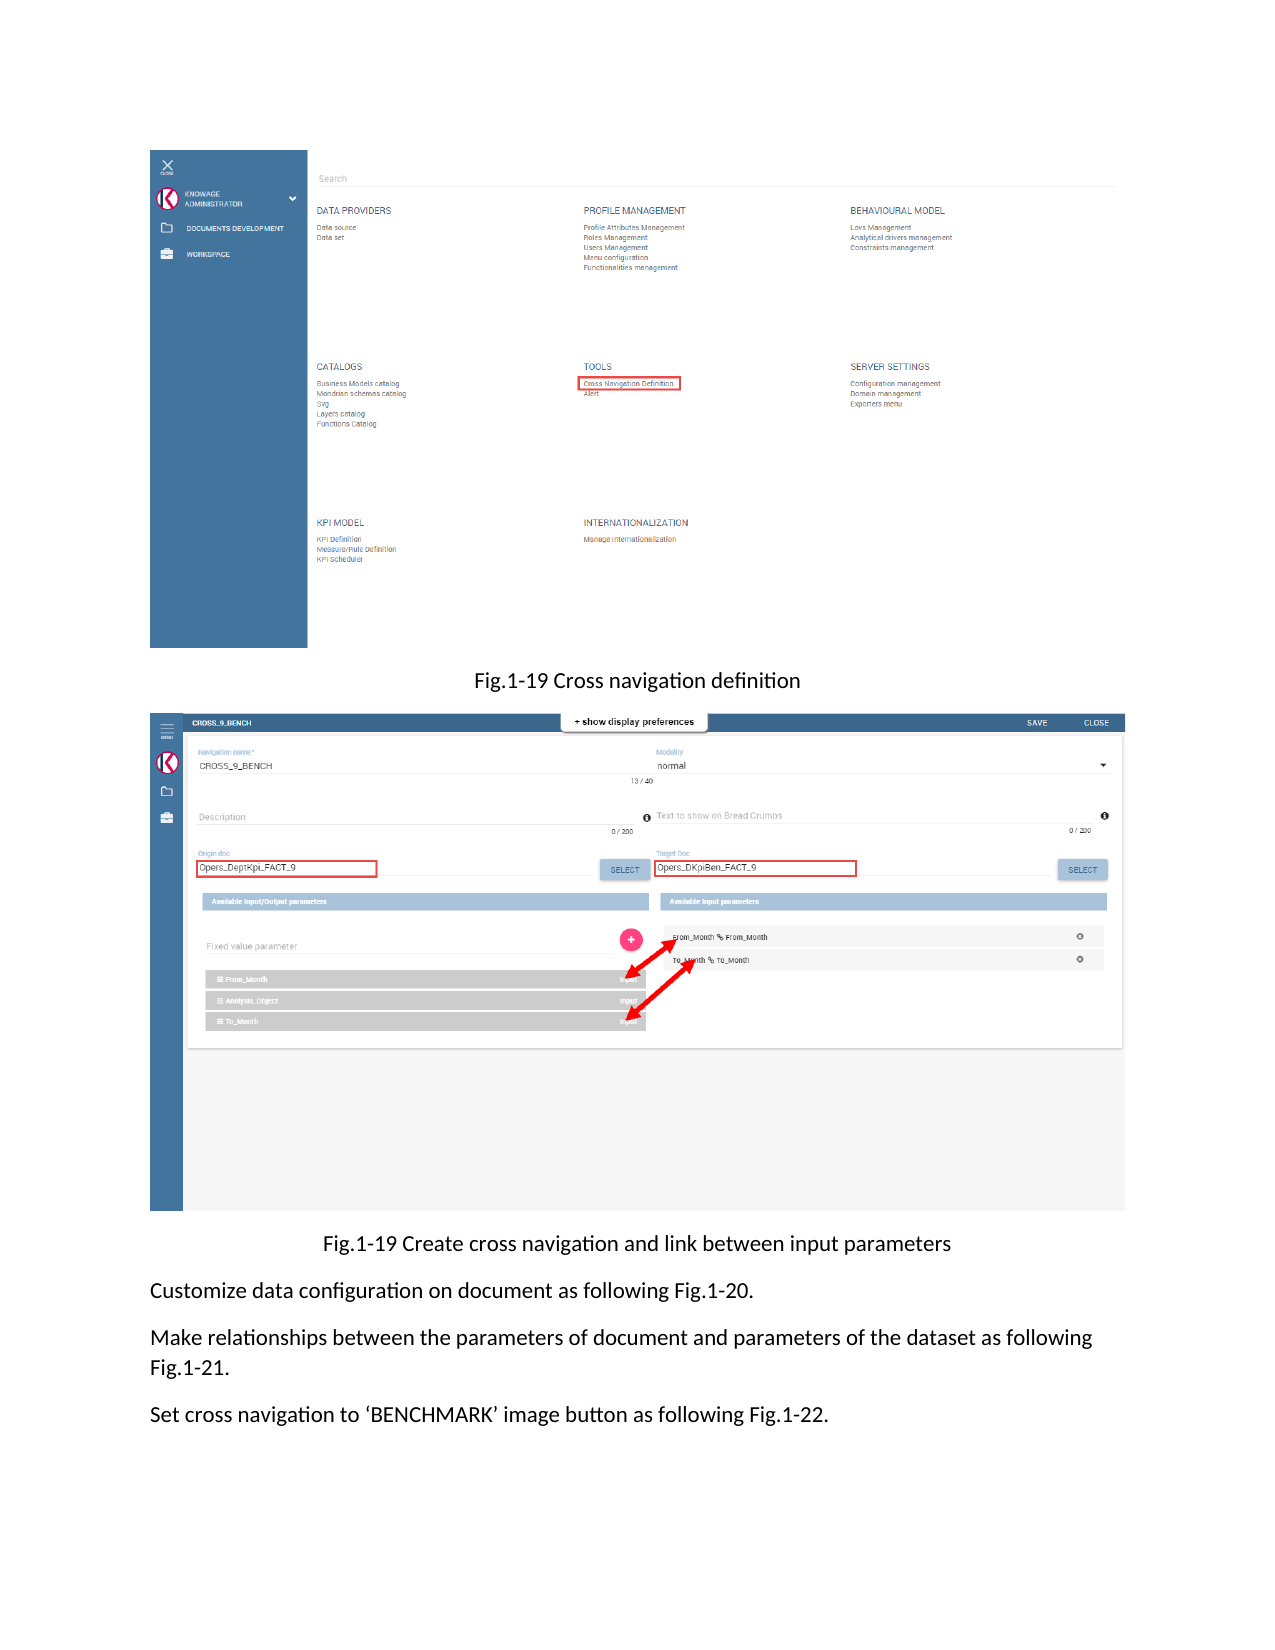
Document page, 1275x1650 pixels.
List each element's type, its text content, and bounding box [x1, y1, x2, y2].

picture [150, 150, 1125, 648]
text Fig.1-19 Create cross navigation and link between input parameters [150, 1229, 1125, 1258]
text Fig.1-19 Cross navigation definition [150, 666, 1125, 694]
text Customize data configuration on document as following Fig.1-20. [150, 1276, 1125, 1304]
text Make relationships between the parameters of document and parameters of the dataset as following Fig.1-21. [150, 1323, 1125, 1382]
text Set cross navigation to ‘BENCHMARK’ image button as following Fig.1-22. [150, 1400, 1125, 1428]
picture [150, 713, 1125, 1211]
